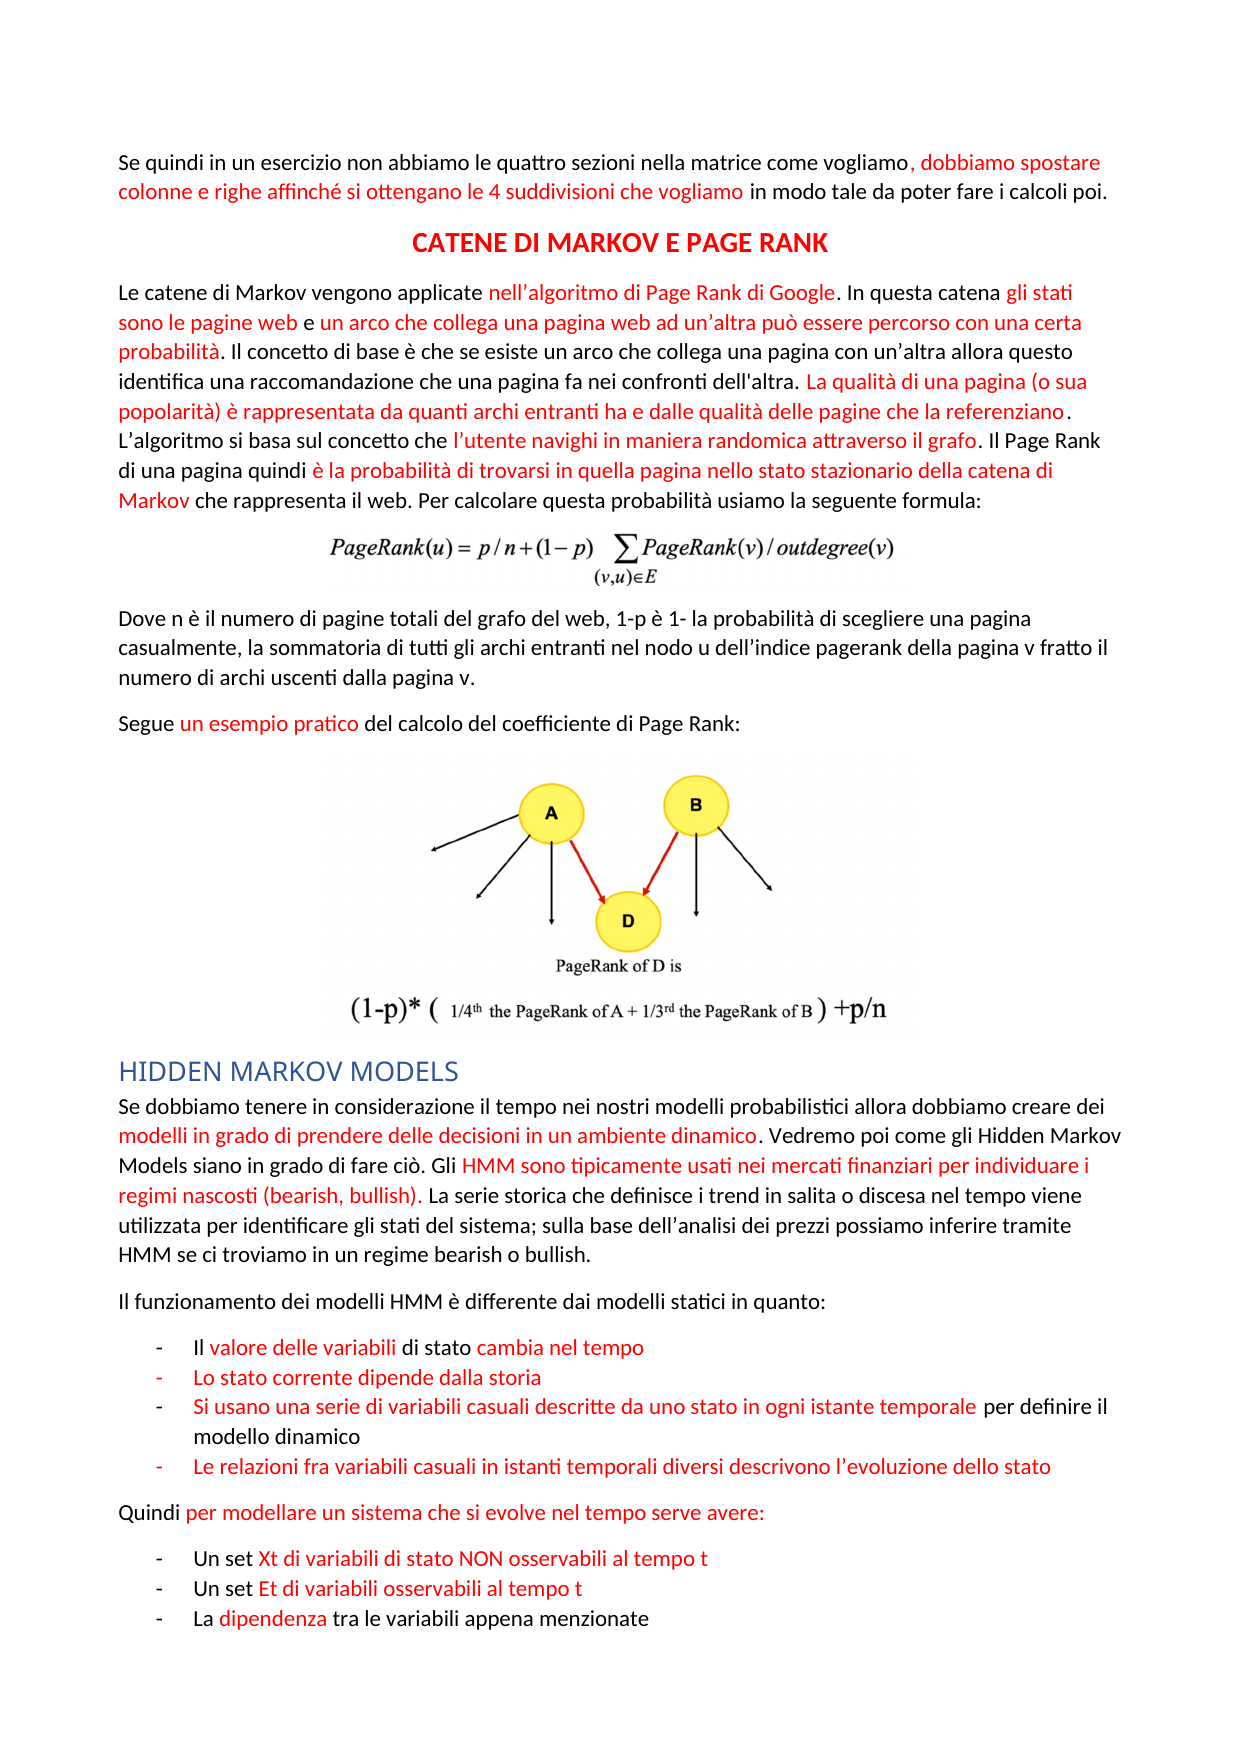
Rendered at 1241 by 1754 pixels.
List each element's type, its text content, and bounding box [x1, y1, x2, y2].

text Quindi per modellare un sistema che si evolve nel tempo serve avere: [118, 1498, 1122, 1526]
list Le relazioni fra variabili casuali in istanti temporali diversi descrivono l’evoluzione dello stato [156, 1452, 1122, 1480]
text CATENE DI MARKOV E PAGE RANK [118, 224, 1122, 259]
list Si usano una serie di variabili casuali descritte da uno stato in ogni istante temporale per definire il modello dinamico [156, 1392, 1122, 1450]
list Un set Et di variabili osservabili al tempo t [156, 1574, 1122, 1602]
text Se dobbiamo tenere in considerazione il tempo nei nostri modelli probabilistici allora dobbiamo creare dei modelli in grado di prendere delle decisioni in un ambiente dinamico. Vedremo poi come gli Hidden Markov Models siano in grado di fare ciò. Gli HMM sono tipicamente usati nei mercati finanziari per individuare i regimi nascosti (bearish, bullish). La serie storica che definisce i trend in salita o discesa nel tempo viene utilizzata per identificare gli stati del sistema; sulla base dell’analisi dei prezzi possiamo inferire tramite HMM se ci troviamo in un regime bearish o bullish. [118, 1092, 1122, 1268]
text Se quindi in un esercizio non abbiamo le quattro sezioni nella matrice come vogliamo, dobbiamo spostare colonne e righe affinché si ottengano le 4 suddivisioni che vogliamo in modo tale da poter fare i calcoli poi. [118, 148, 1122, 205]
subtitle HIDDEN MARKOV MODELS [118, 1053, 1122, 1090]
list Il valore delle variabili di stato cambia nel tempo [156, 1333, 1122, 1361]
list Lo stato corrente dipende dalla storia [156, 1363, 1122, 1391]
list Un set Xt di variabili di stato NON osservabili al tempo t [156, 1544, 1122, 1573]
text Dove n è il numero di pagine totali del grafo del web, 1-p è 1- la probabilità di scegliere una pagina casualmente, la sommatoria di tutti gli archi entranti nel nodo u dell’indice pagerank della pagina v fratto il numero di archi uscenti dalla pagina v. [118, 604, 1122, 691]
text Le catene di Markov vengono applicate nell’algoritmo di Page Rank di Google. In questa catena gli stati sono le pagine web e un arco che collega una pagina web ad un’altra può essere percorso con una certa probabilità. Il concetto di base è che se esiste un arco che collega una pagina con un’altra allora questo identifica una raccomandazione che una pagina fa nei confronti dell'altra. La qualità di una pagina (o sua popolarità) è rappresentata da quanti archi entranti ha e dalle qualità delle pagine che la referenziano. L’algoritmo si basa sul concetto che l’utente navighi in maniera randomica attraverso il grafo. Il Page Rank di una pagina quindi è la probabilità di trovarsi in quella pagina nello stato stazionario della catena di Markov che rappresenta il web. Per calcolare questa probabilità usiamo la seguente formula: [118, 278, 1122, 514]
picture [323, 755, 917, 1035]
text Segue un esempio pratico del calcolo del coefficiente di Page Rank: [118, 709, 1122, 737]
picture [330, 532, 911, 586]
list La dipendenza tra le variabili appena menzionate [156, 1604, 1122, 1632]
text Il funzionamento dei modelli HMM è differente dai modelli statici in quanto: [118, 1287, 1122, 1315]
